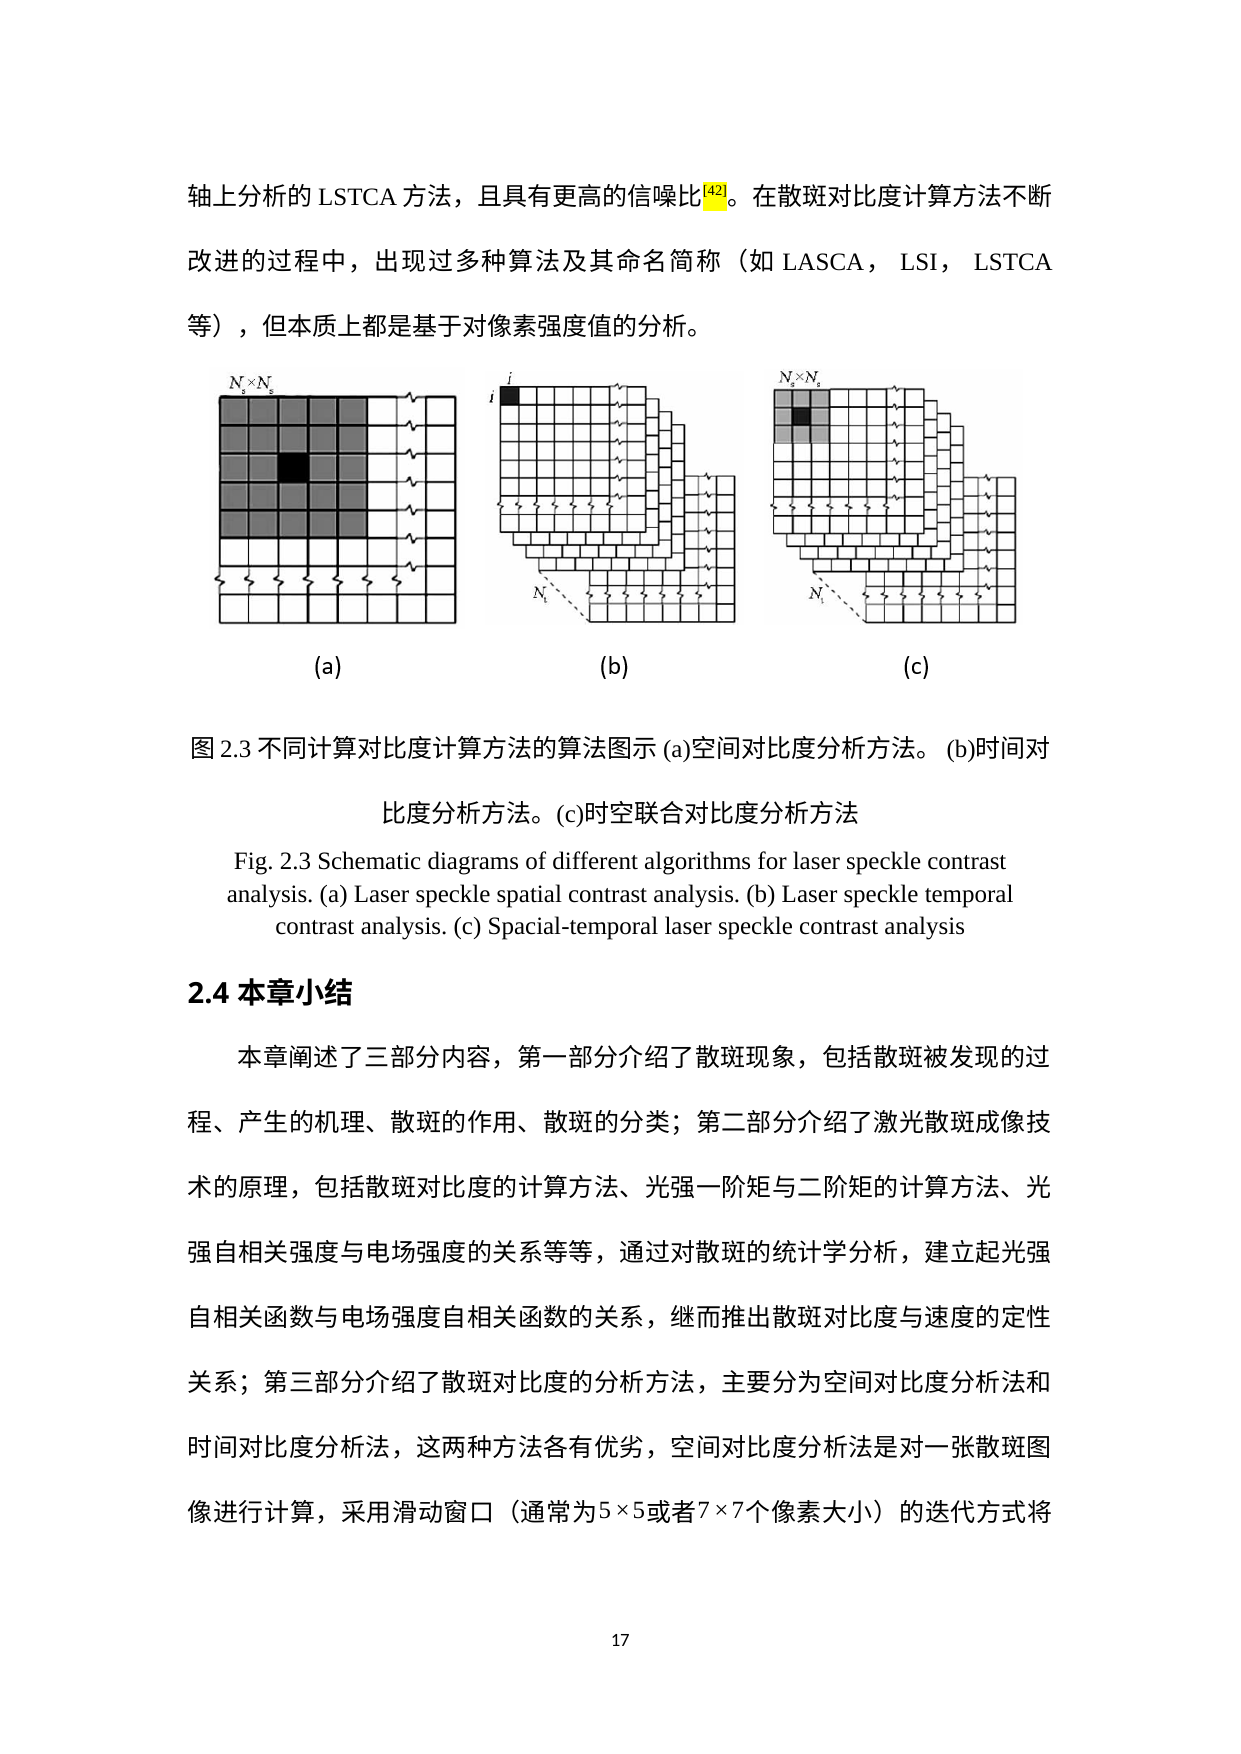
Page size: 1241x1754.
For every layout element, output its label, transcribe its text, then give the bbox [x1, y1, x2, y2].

text 2.4 本章小结 [187, 958, 1053, 1023]
text 图2.3 不同计算对比度计算方法的算法图示 (a)空间对比度分析方法。 (b)时间对比度分析方法。(c)时空联合对比度分析方法 [187, 714, 1053, 844]
picture [209, 357, 1031, 691]
text Fig. 2.3 Schematic diagrams of different algorithms for laser speckle contrast analysis. (a) Laser speckle spatial contrast analysis. (b) Laser speckle temporal contrast analysis. (c) Spacial-temporal laser speckle contrast analysis [187, 844, 1053, 942]
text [187, 1023, 1053, 1543]
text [187, 162, 1053, 357]
